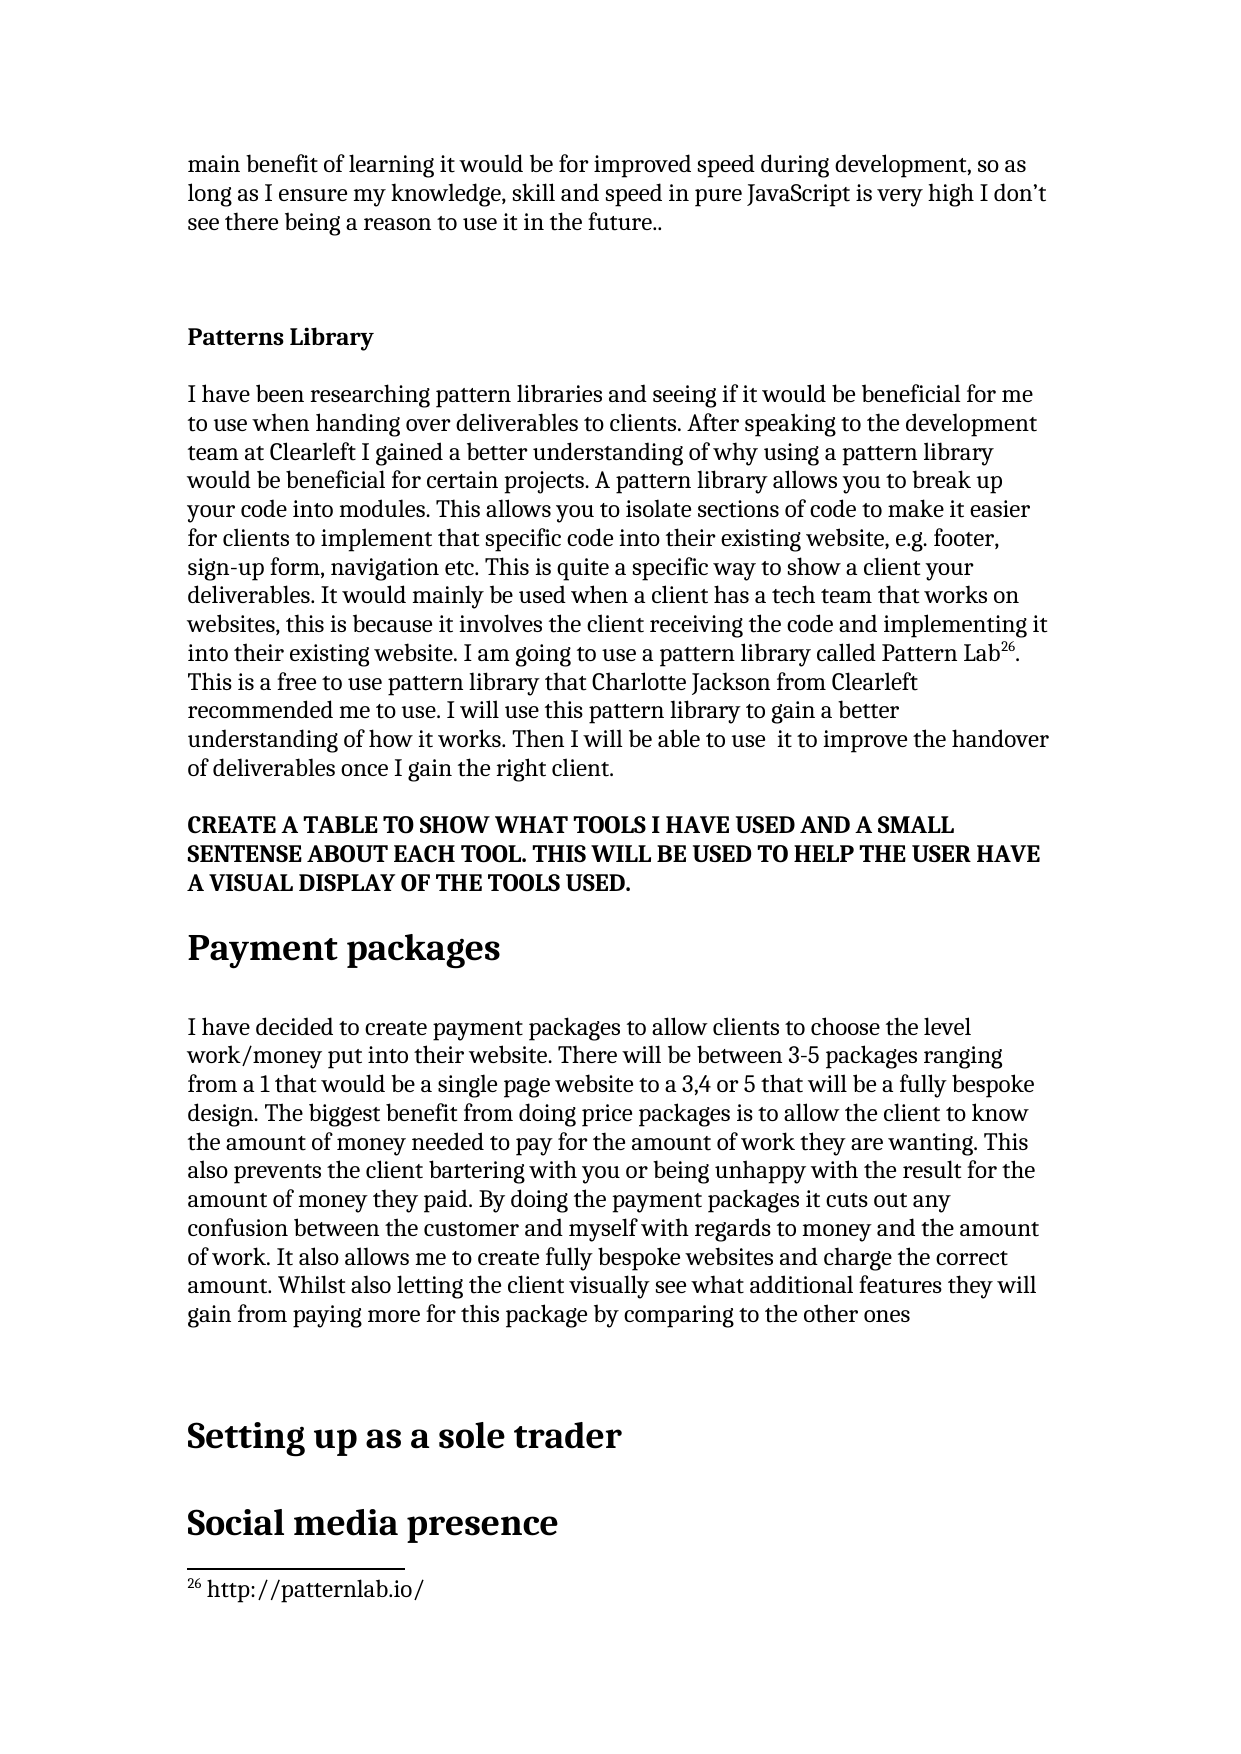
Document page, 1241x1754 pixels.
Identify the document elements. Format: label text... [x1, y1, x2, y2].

text Setting up as a sole trader [187, 1415, 1053, 1458]
text Patterns Library [187, 322, 1053, 351]
text CREATE A TABLE TO SHOW WHAT TOOLS I HAVE USED AND A SMALL SENTENSE ABOUT EACH TOOL. THIS WILL BE USED TO HELP THE USER HAVE A VISUAL DISPLAY OF THE TOOLS USED. [187, 811, 1053, 897]
text I have been researching pattern libraries and seeing if it would be beneficial for me to use when handing over deliverables to clients. After speaking to the development team at Clearleft I gained a better understanding of why using a pattern library would be beneficial for certain projects. A pattern library allows you to break up your code into modules. This allows you to isolate sections of code to make it easier for clients to implement that specific code into their existing website, e.g. footer, sign-up form, navigation etc. This is quite a specific way to show a client your deliverables. It would mainly be used when a client has a tech team that works on websites, this is because it involves the client receiving the code and implementing it into their existing website. I am going to use a pattern library called Pattern Lab. This is a free to use pattern library that Charlotte Jackson from Clearleft recommended me to use. I will use this pattern library to gain a better understanding of how it works. Then I will be able to use it to improve the handover of deliverables once I gain the right client. [187, 380, 1053, 782]
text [187, 150, 1053, 236]
text Payment packages [187, 926, 1053, 969]
text Social media presence [187, 1501, 1053, 1544]
text I have decided to create payment packages to allow clients to choose the level work/money put into their website. There will be between 3-5 packages ranging from a 1 that would be a single page website to a 3,4 or 5 that will be a fully bespoke design. The biggest benefit from doing price packages is to allow the client to know the amount of money needed to pay for the amount of work they are wanting. This also prevents the client bartering with you or being unhappy with the result for the amount of money they paid. By doing the payment packages it cuts out any confusion between the customer and myself with regards to money and the amount of work. It also allows me to create fully bespoke websites and charge the correct amount. Whilst also letting the client visually see what additional features they will gain from paying more for this package by comparing to the other ones [187, 1012, 1053, 1329]
